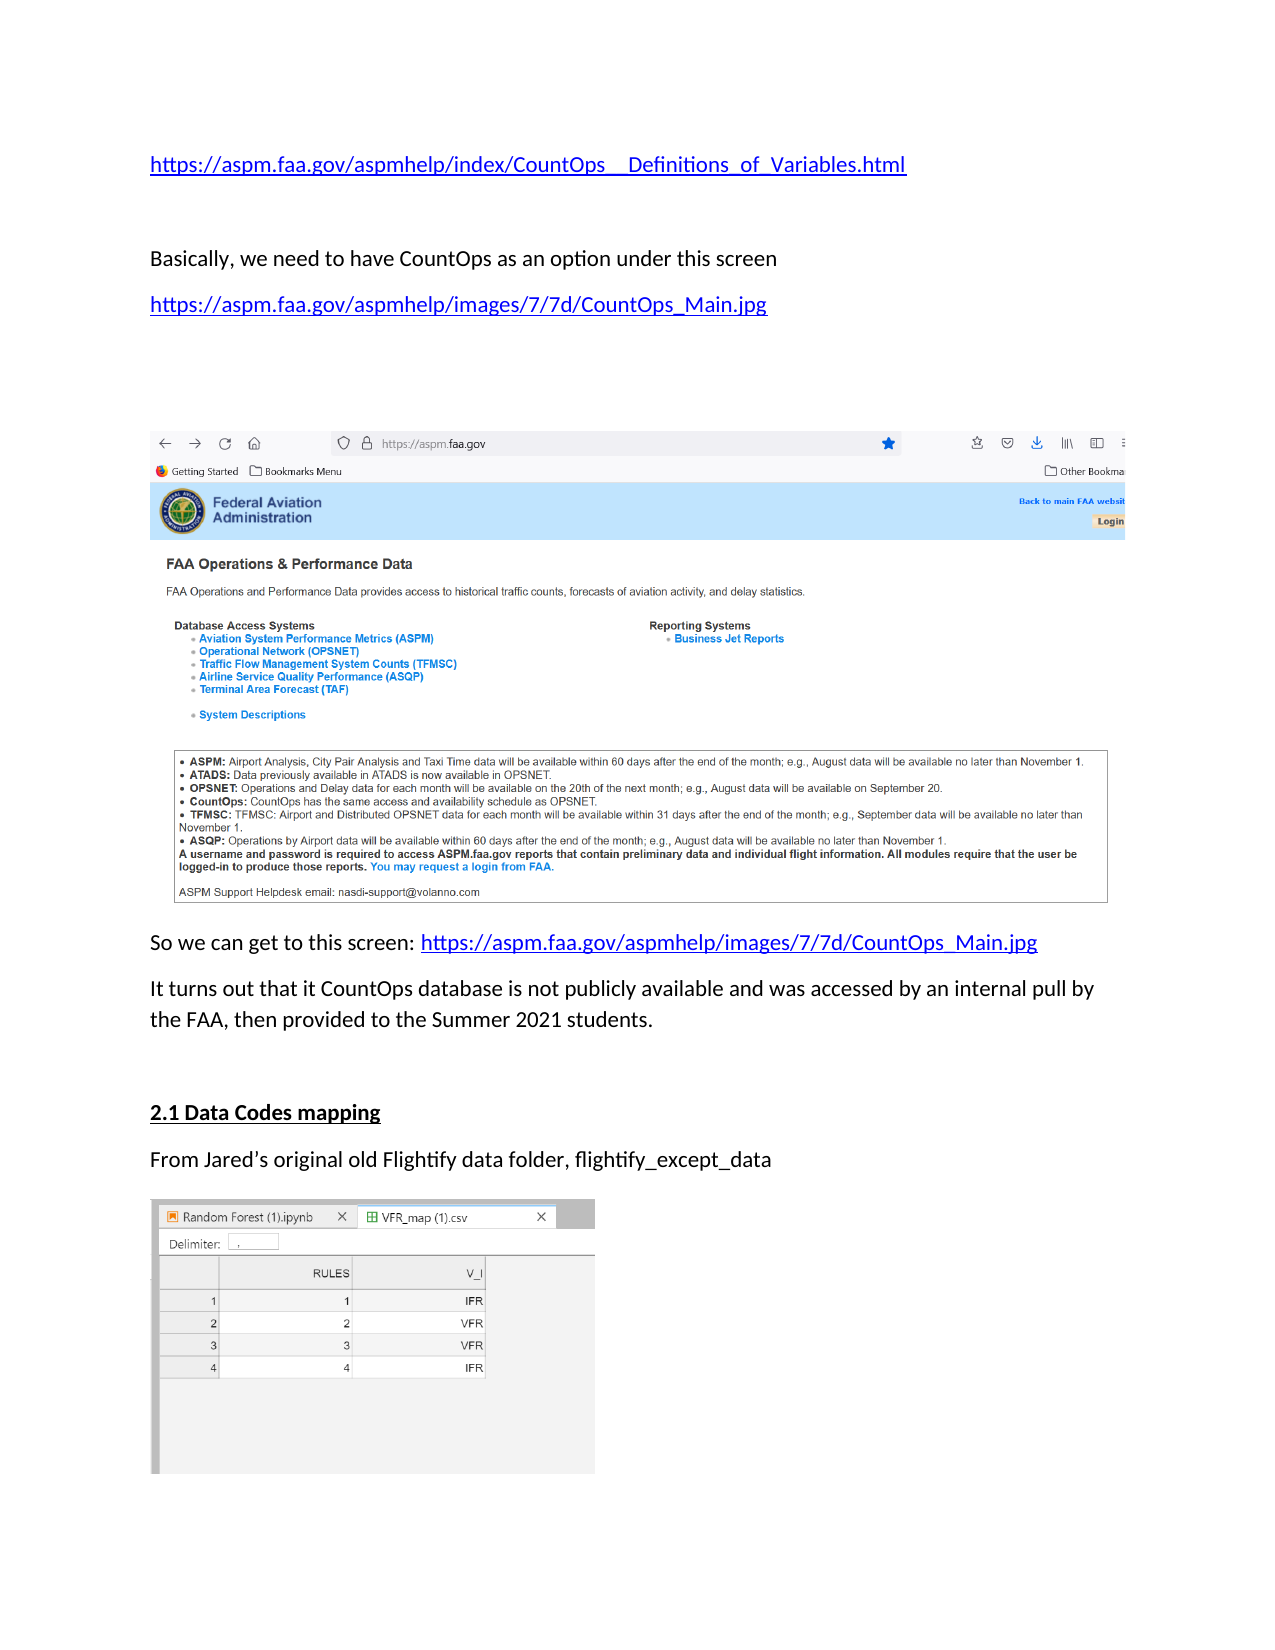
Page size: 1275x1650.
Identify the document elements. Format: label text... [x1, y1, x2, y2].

text https://aspm.faa.gov/aspmhelp/images/7/7d/CountOps_Main.jpg [150, 291, 1125, 319]
text 2.1 Data Codes mapping [150, 1098, 1125, 1126]
picture [150, 431, 1125, 909]
text https://aspm.faa.gov/aspmhelp/index/CountOps__Definitions_of_Variables.html [150, 150, 1125, 178]
picture [150, 1192, 595, 1474]
text It turns out that it CountOps database is not publicly available and was accessed by an internal pull by the FAA, then provided to the Summer 2021 students. [150, 974, 1125, 1033]
text From Jared’s original old Flightify data folder, flightify_except_data [150, 1145, 1125, 1173]
text So we can get to this screen: https://aspm.faa.gov/aspmhelp/images/7/7d/CountOps_Main.jpg [150, 928, 1125, 956]
text Basically, we need to have CountOps as an option under this screen [150, 244, 1125, 272]
